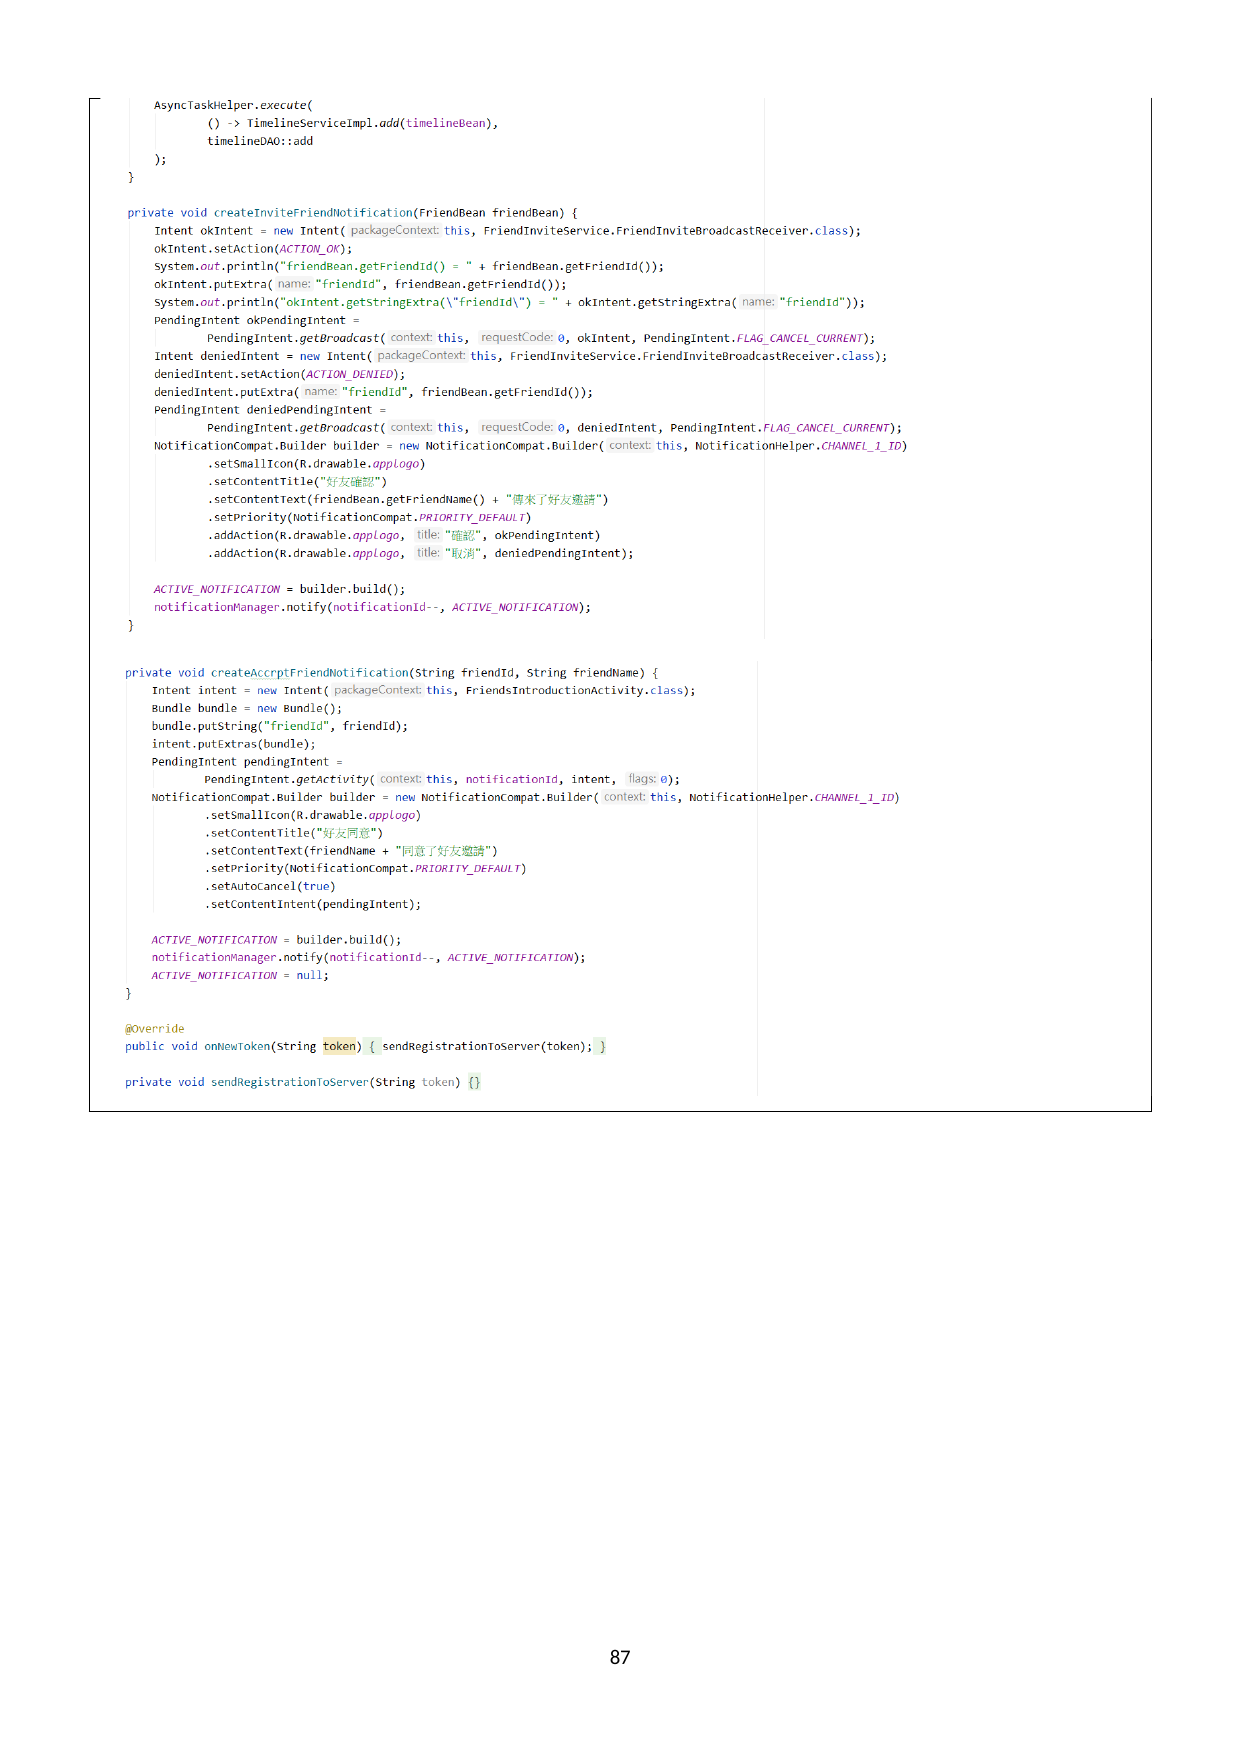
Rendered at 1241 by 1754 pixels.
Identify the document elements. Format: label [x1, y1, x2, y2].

picture [100, 661, 1152, 1096]
table_cell [90, 99, 1151, 1111]
picture [100, 98, 1152, 639]
